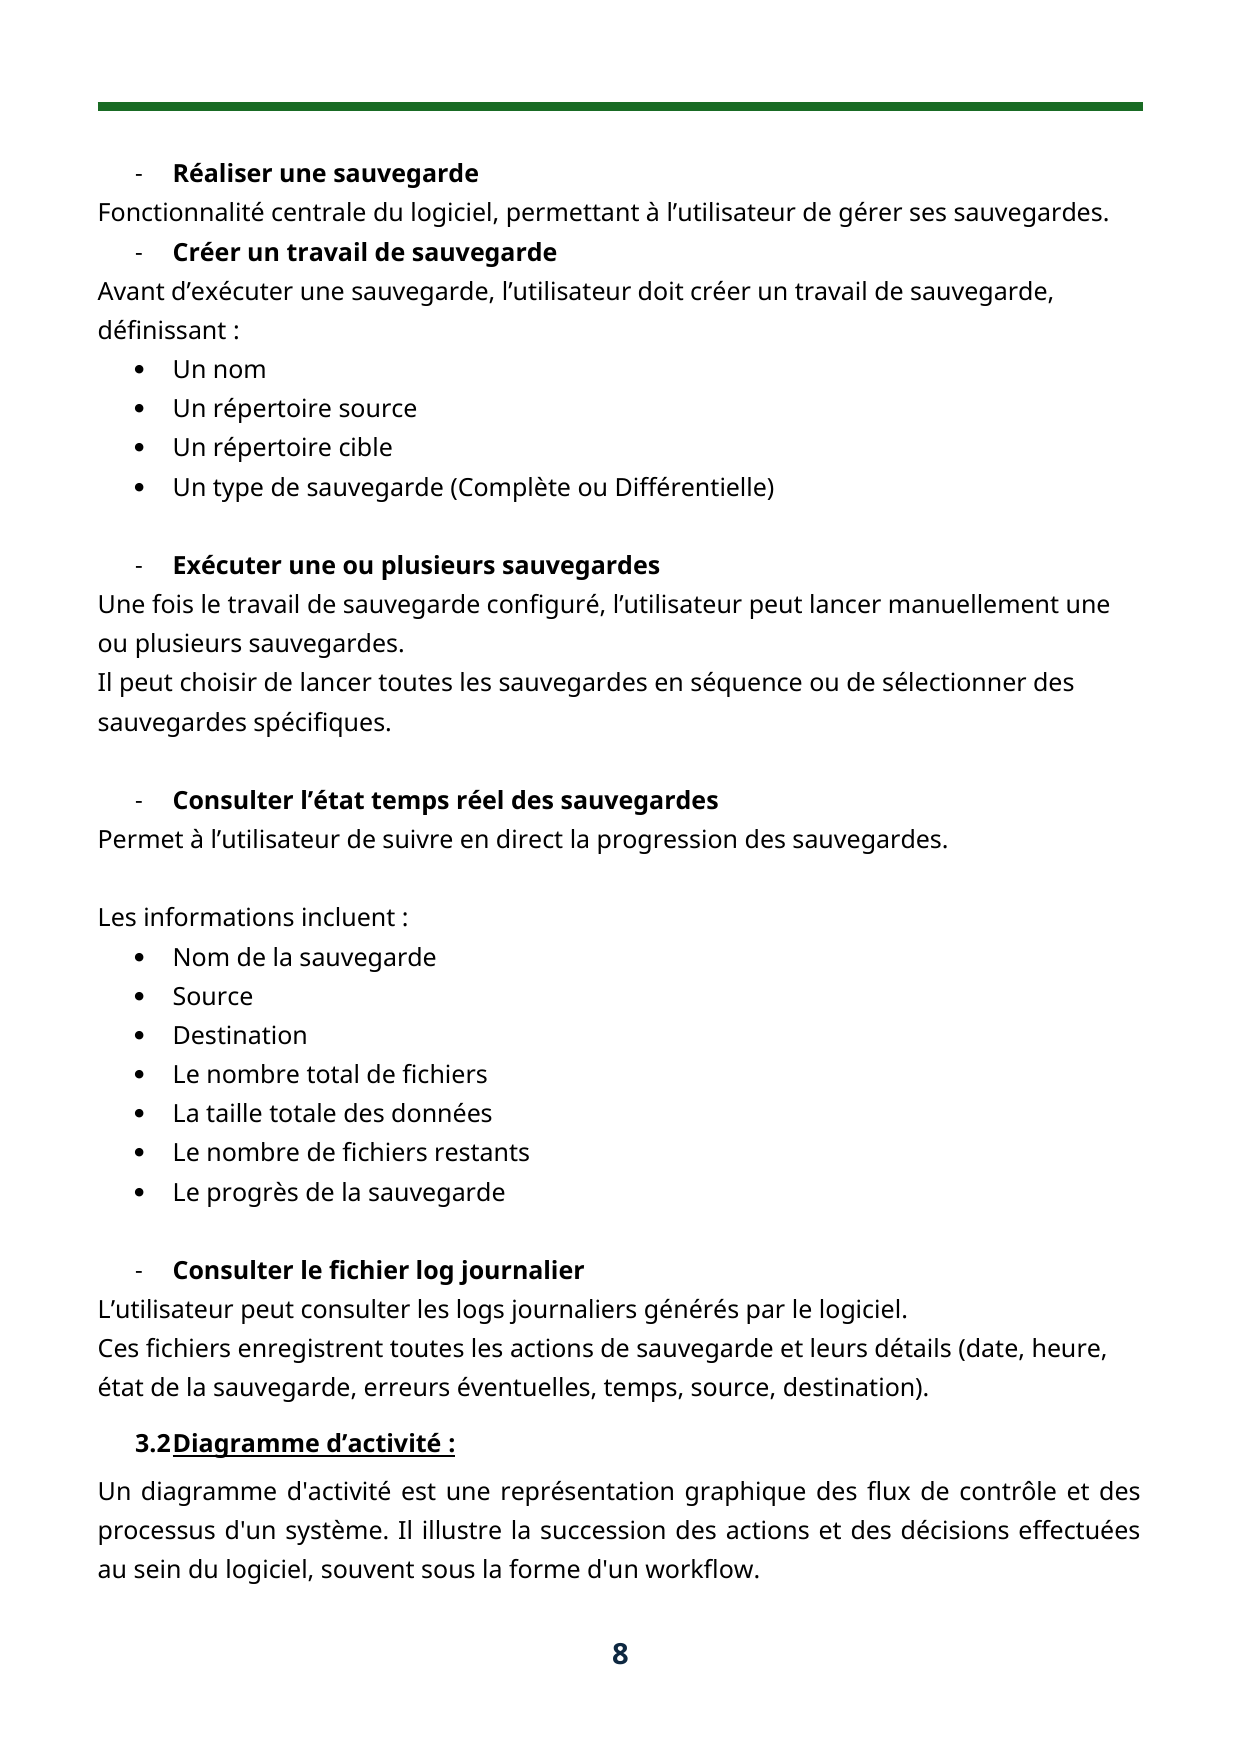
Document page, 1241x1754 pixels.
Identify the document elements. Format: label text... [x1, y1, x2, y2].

text Il peut choisir de lancer toutes les sauvegardes en séquence ou de sélectionner des sauvegardes spécifiques. [97, 665, 1143, 738]
text Un diagramme d'activité est une représentation graphique des flux de contrôle et des processus d'un système. Il illustre la succession des actions et des décisions effectuées au sein du logiciel, souvent sous la forme d'un workflow. [97, 1473, 1143, 1586]
list Le nombre de fichiers restants [135, 1135, 1143, 1169]
list Destination [135, 1018, 1143, 1052]
text L’utilisateur peut consulter les logs journaliers générés par le logiciel. [97, 1292, 1143, 1326]
subtitle Diagramme d’activité : [135, 1426, 1143, 1460]
text Permet à l’utilisateur de suivre en direct la progression des sauvegardes. [97, 822, 1143, 856]
list Nom de la sauvegarde [135, 939, 1143, 973]
list Un nom [135, 352, 1143, 386]
text Avant d’exécuter une sauvegarde, l’utilisateur doit créer un travail de sauvegarde, définissant : [97, 273, 1143, 347]
list Un répertoire source [135, 391, 1143, 425]
list La taille totale des données [135, 1096, 1143, 1130]
list Le progrès de la sauvegarde [135, 1174, 1143, 1208]
list Exécuter une ou plusieurs sauvegardes [135, 548, 1143, 582]
text Une fois le travail de sauvegarde configuré, l’utilisateur peut lancer manuellement une ou plusieurs sauvegardes. [97, 587, 1143, 660]
list Réaliser une sauvegarde [135, 156, 1143, 190]
list Le nombre total de fichiers [135, 1057, 1143, 1091]
list Source [135, 978, 1143, 1012]
text Les informations incluent : [97, 900, 1143, 934]
list Consulter le fichier log journalier [135, 1253, 1143, 1287]
text Fonctionnalité centrale du logiciel, permettant à l’utilisateur de gérer ses sauvegardes. [97, 195, 1143, 229]
list Consulter l’état temps réel des sauvegardes [135, 783, 1143, 817]
list Un type de sauvegarde (Complète ou Différentielle) [135, 469, 1143, 503]
text Ces fichiers enregistrent toutes les actions de sauvegarde et leurs détails (date, heure, état de la sauvegarde, erreurs éventuelles, temps, source, destination). [97, 1331, 1143, 1404]
list Créer un travail de sauvegarde [135, 234, 1143, 268]
list Un répertoire cible [135, 430, 1143, 464]
